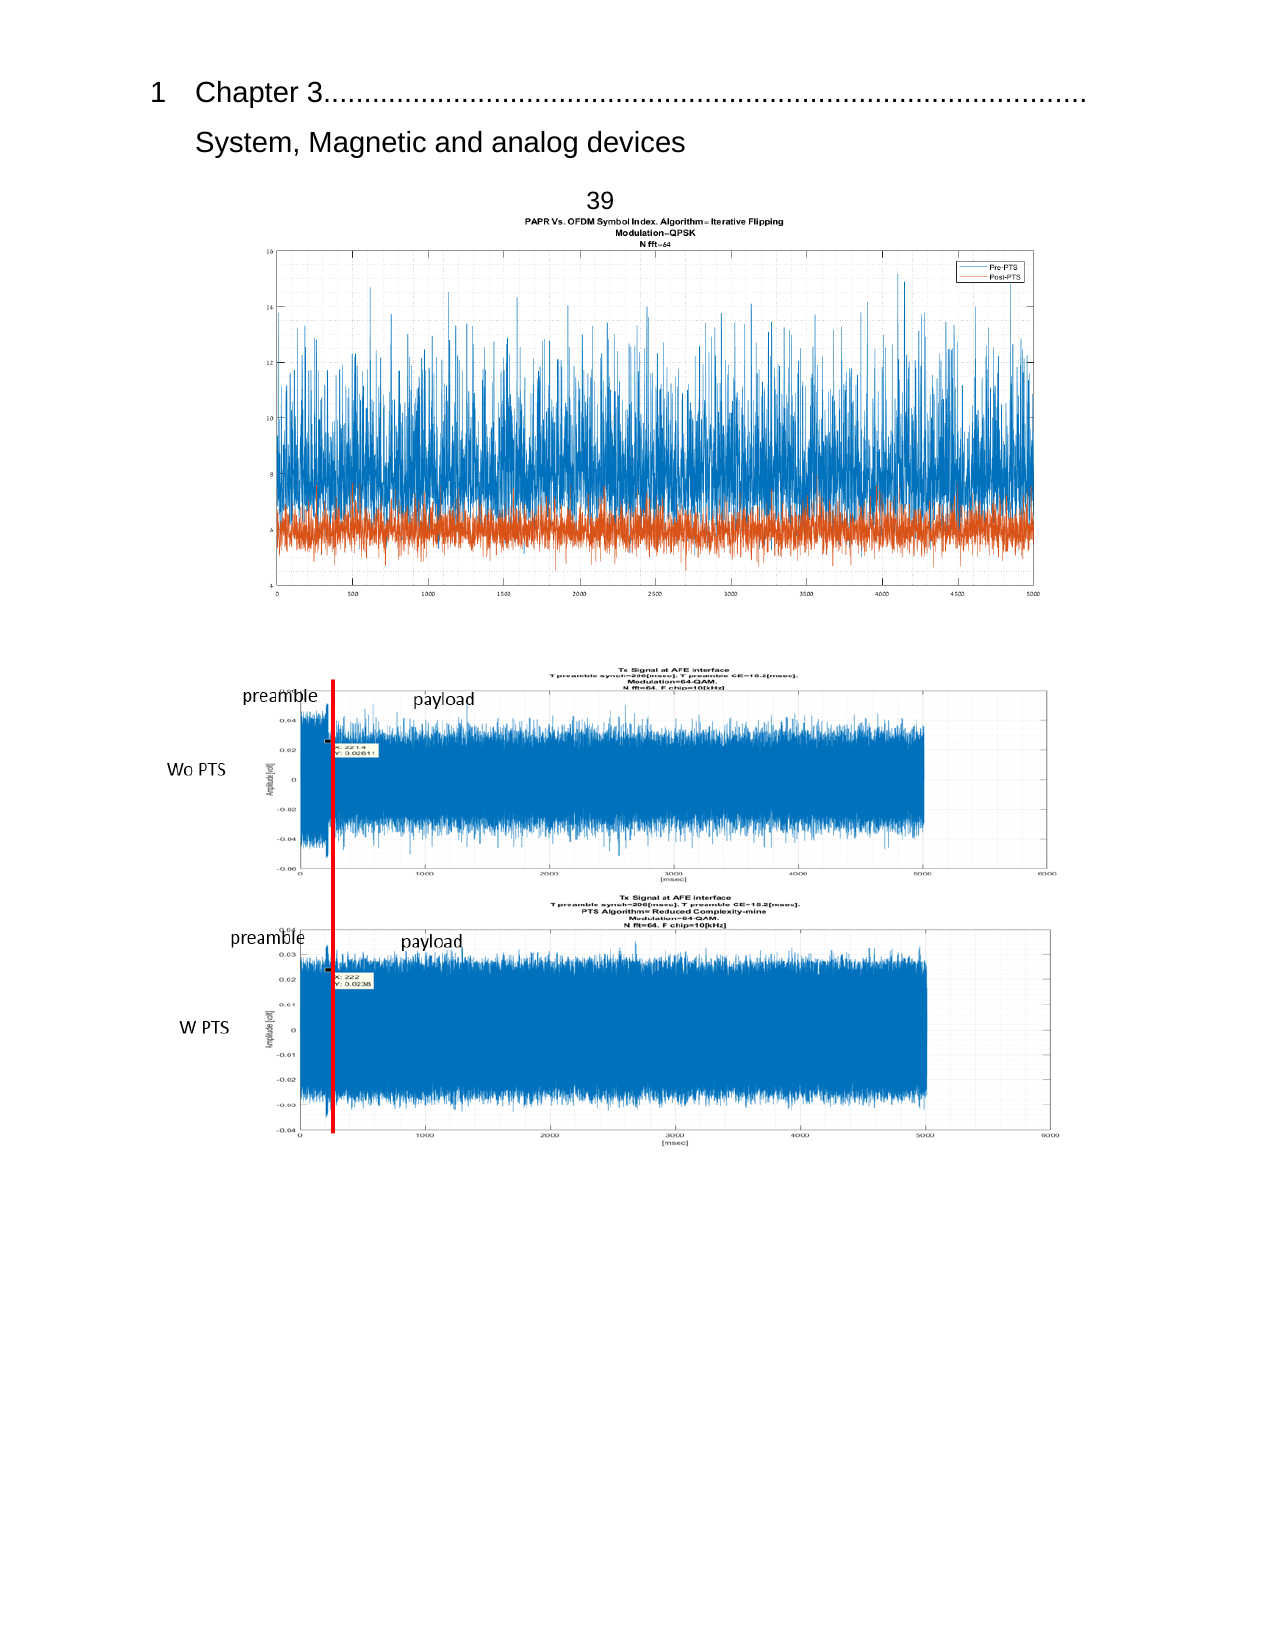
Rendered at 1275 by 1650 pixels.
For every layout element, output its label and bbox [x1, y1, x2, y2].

picture [150, 661, 1125, 1162]
picture [150, 214, 1125, 631]
